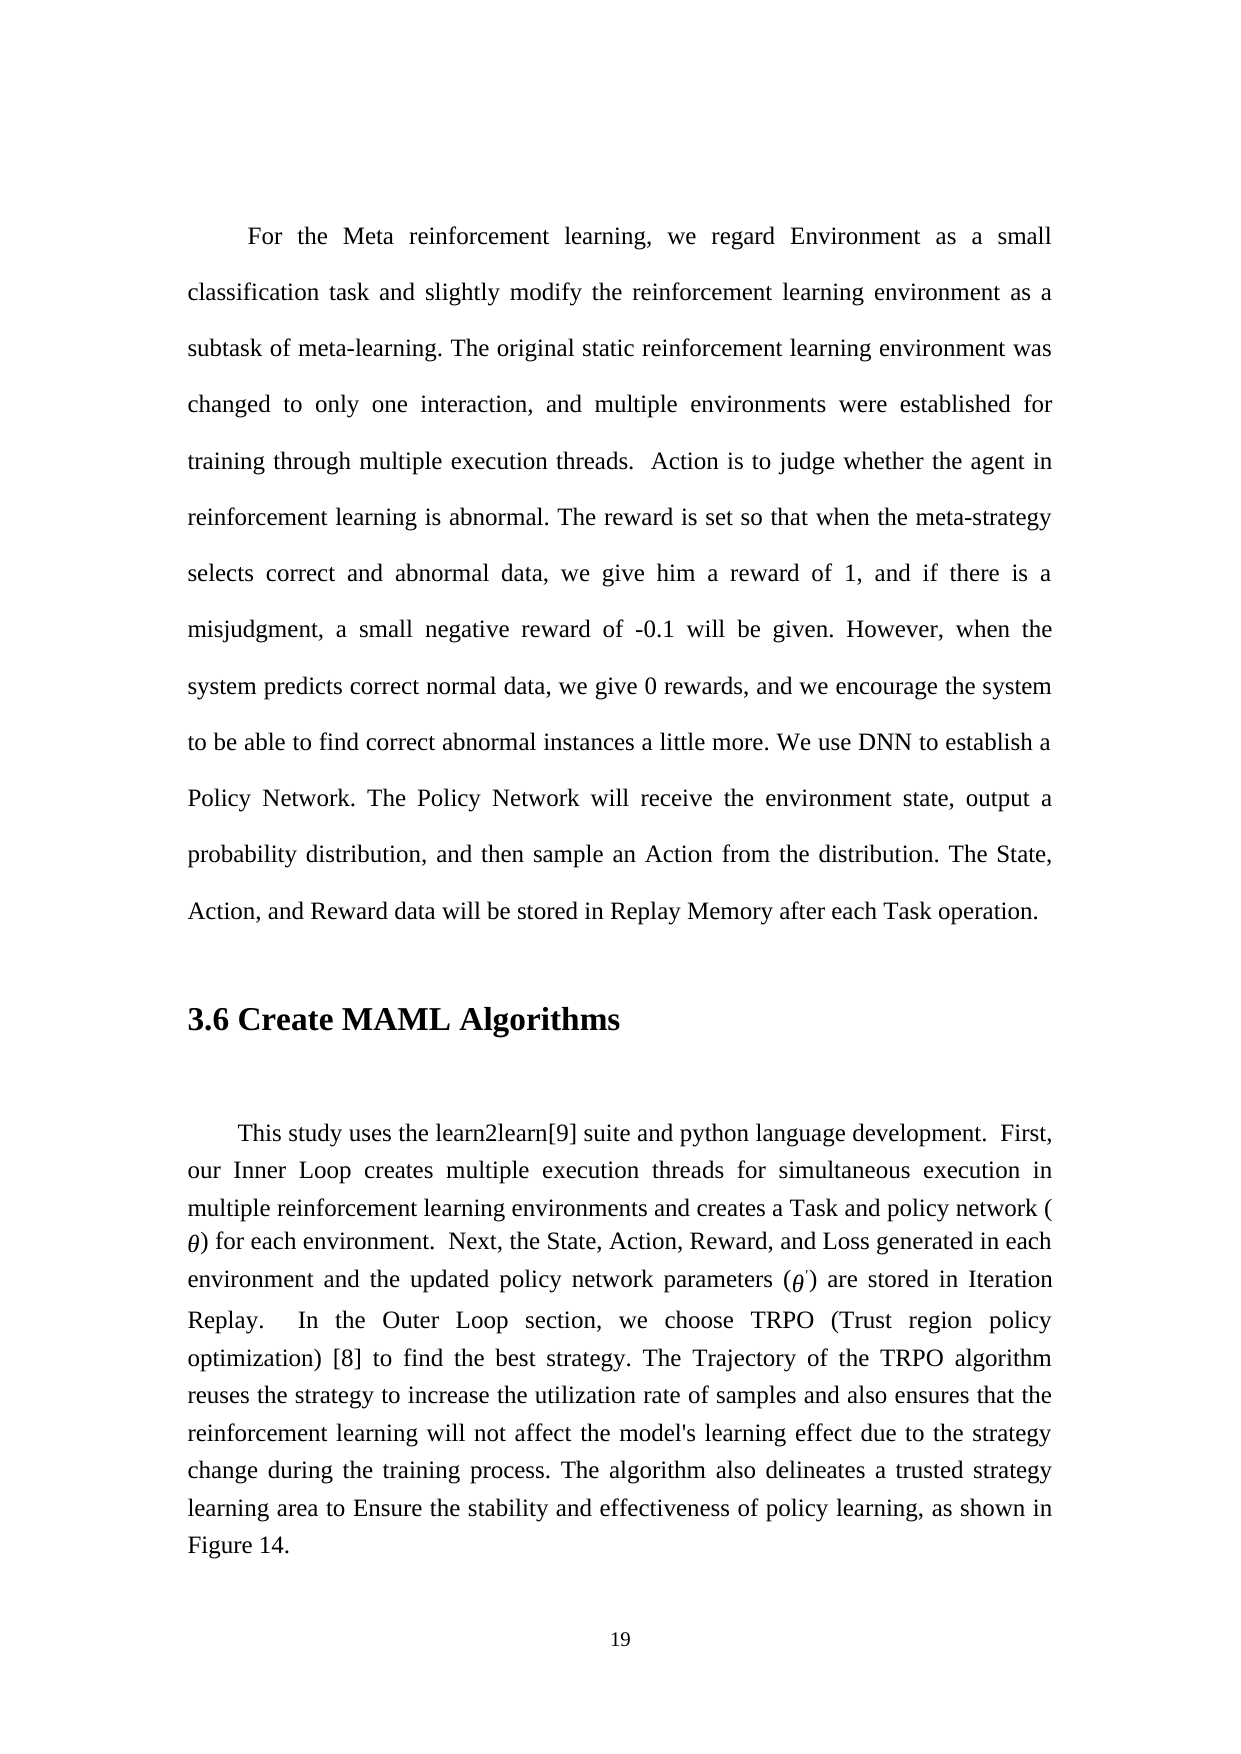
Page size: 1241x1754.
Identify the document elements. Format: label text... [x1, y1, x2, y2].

subtitle 3.6 Create MAML Algorithms [187, 981, 1053, 1056]
text For the Meta reinforcement learning, we regard Environment as a small classification task and slightly modify the reinforcement learning environment as a subtask of meta-learning. The original static reinforcement learning environment was changed to only one interaction, and multiple environments were established for training through multiple execution threads. Action is to judge whether the agent in reinforcement learning is abnormal. The reward is set so that when the meta-strategy selects correct and abnormal data, we give him a reward of 1, and if there is a misjudgment, a small negative reward of -0.1 will be given. However, when the system predicts correct normal data, we give 0 rewards, and we encourage the system to be able to find correct abnormal instances a little more. We use DNN to establish a Policy Network. The Policy Network will receive the environment state, output a probability distribution, and then sample an Action from the distribution. The State, Action, and Reward data will be stored in Replay Memory after each Task operation. [187, 216, 1053, 929]
text This study uses the learn2learn[9] suite and python language development. First, our Inner Loop creates multiple execution threads for simultaneous execution in multiple reinforcement learning environments and creates a Task and policy network () for each environment. Next, the State, Action, Reward, and Loss generated in each environment and the updated policy network parameters () are stored in Iteration Replay. In the Outer Loop section, we choose TRPO (Trust region policy optimization) [8] to find the best strategy. The Trajectory of the TRPO algorithm reuses the strategy to increase the utilization rate of samples and also ensures that the reinforcement learning will not affect the model's learning effect due to the strategy change during the training process. The algorithm also delineates a trusted strategy learning area to Ensure the stability and effectiveness of policy learning, as shown in Figure 14. [187, 1113, 1053, 1563]
